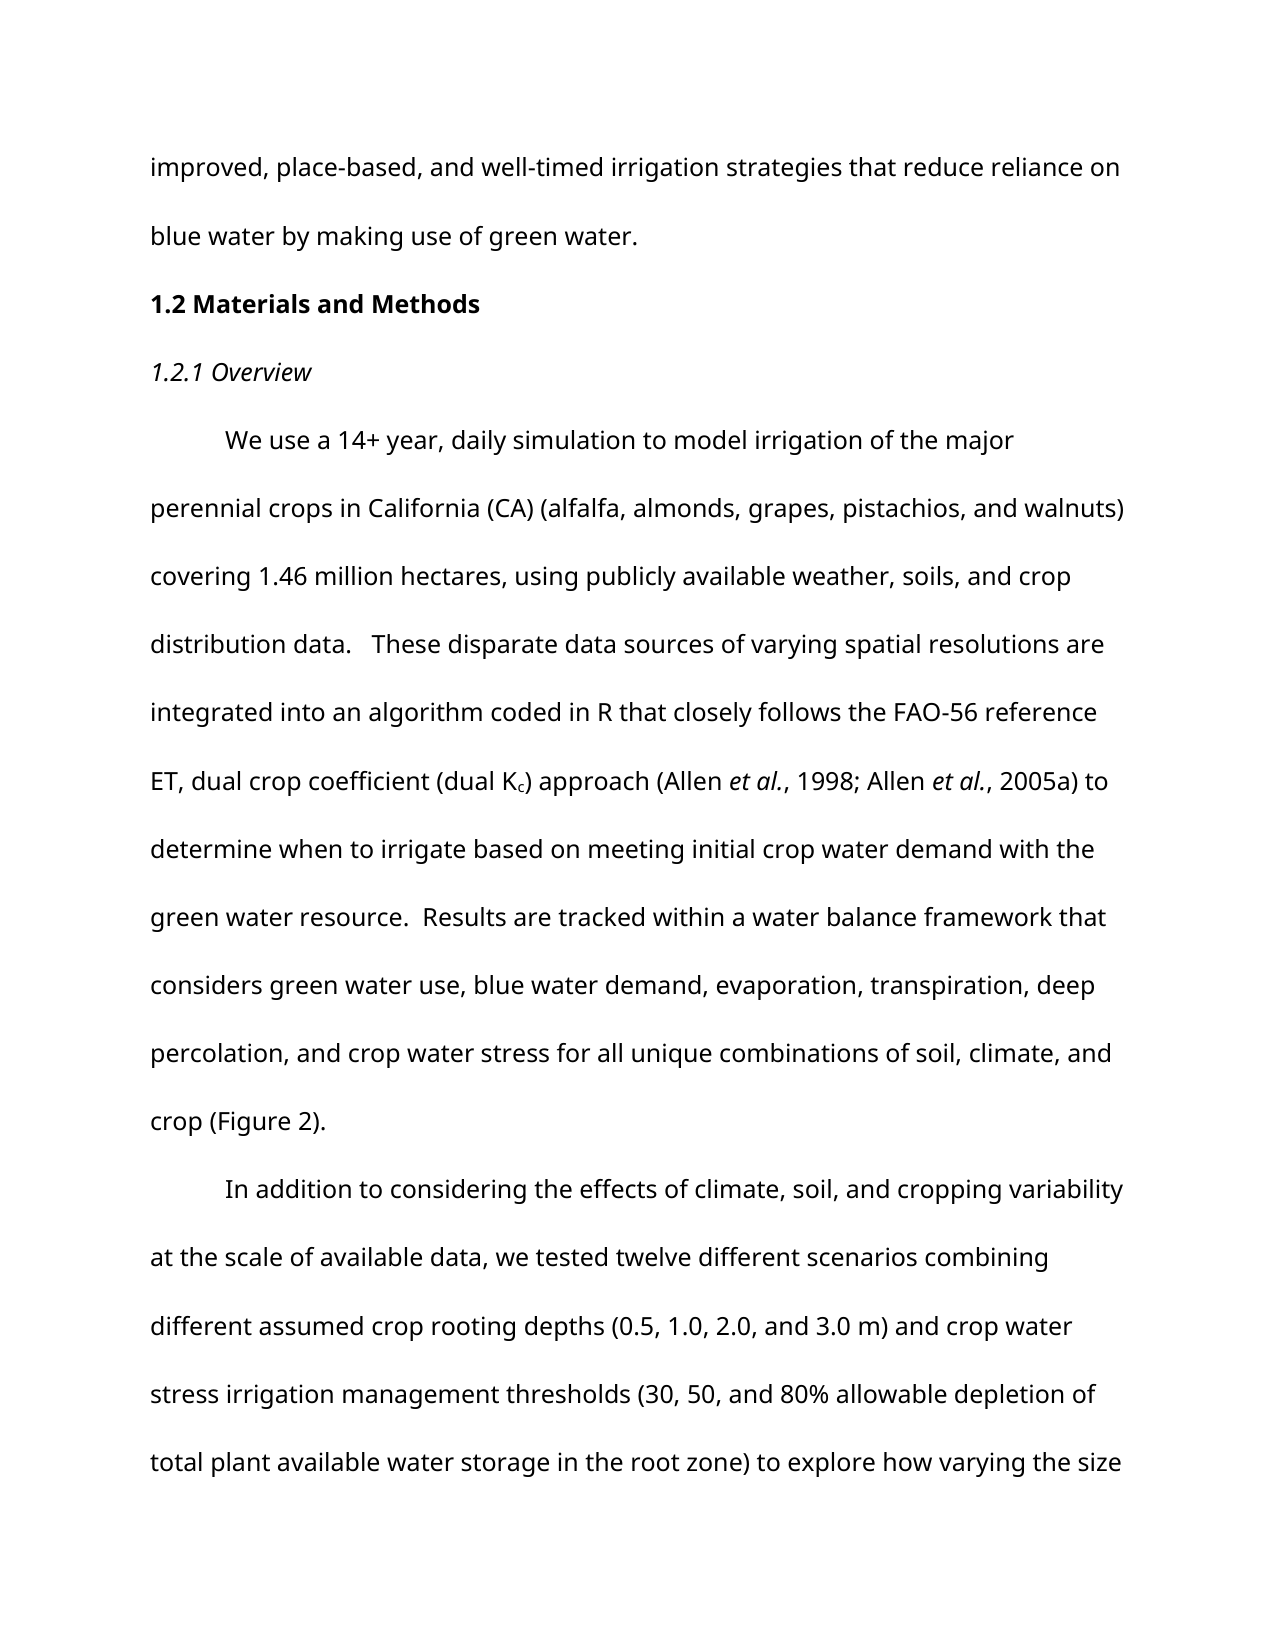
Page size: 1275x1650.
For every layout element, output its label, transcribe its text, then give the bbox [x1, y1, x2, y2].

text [150, 1172, 1125, 1478]
text 1.2.1 Overview [150, 354, 1125, 388]
text 1.2 Materials and Methods [150, 286, 1125, 320]
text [150, 150, 1125, 252]
text We use a 14+ year, daily simulation to model irrigation of the major perennial crops in California (CA) (alfalfa, almonds, grapes, pistachios, and walnuts) covering 1.46 million hectares, using publicly available weather, soils, and crop distribution data. These disparate data sources of varying spatial resolutions are integrated into an algorithm coded in R that closely follows the FAO-56 reference ET, dual crop coefficient (dual Kc) approach (Allen et al., 1998; Allen et al., 2005a) to determine when to irrigate based on meeting initial crop water demand with the green water resource. Results are tracked within a water balance framework that considers green water use, blue water demand, evaporation, transpiration, deep percolation, and crop water stress for all unique combinations of soil, climate, and crop (Figure 2). [150, 422, 1125, 1138]
